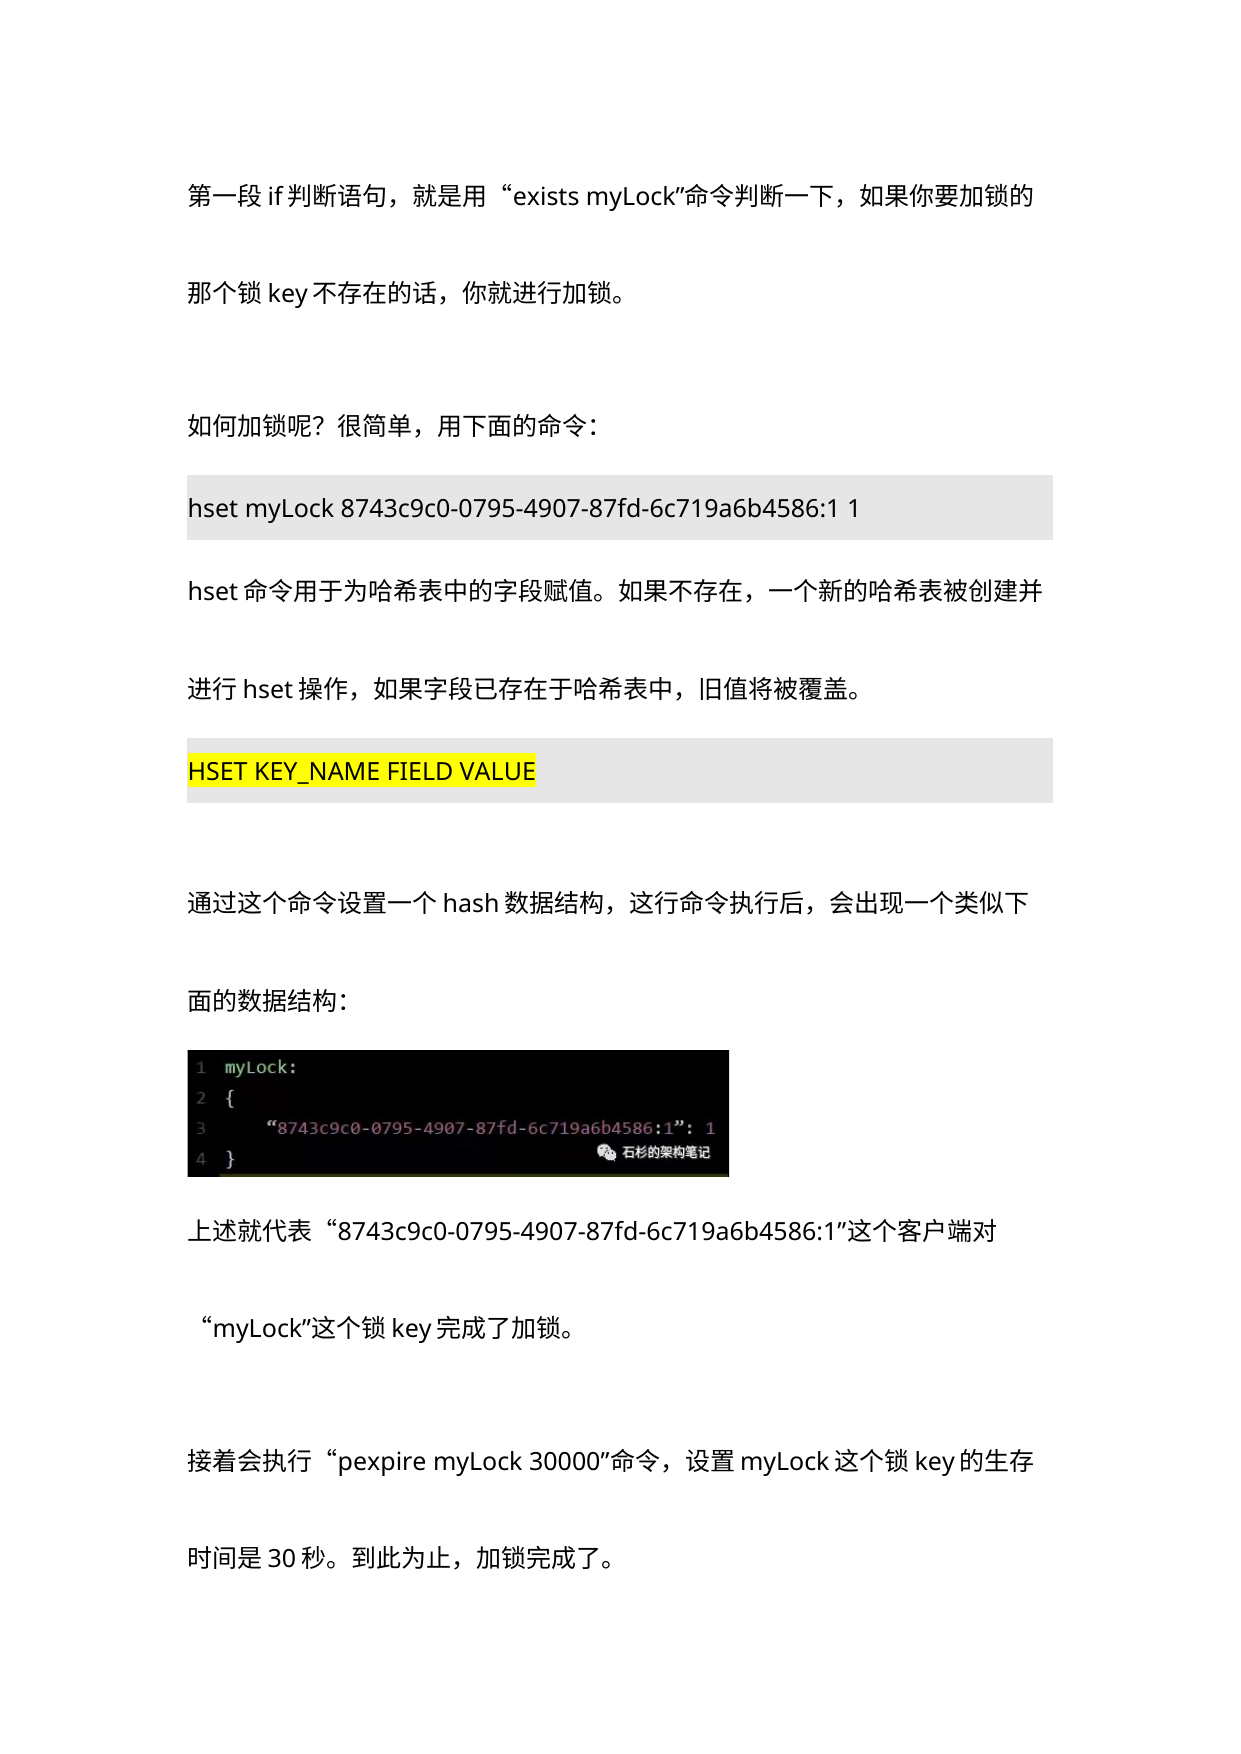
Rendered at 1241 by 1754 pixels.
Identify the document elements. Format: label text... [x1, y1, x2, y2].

text hset命令用于为哈希表中的字段赋值。如果不存在，一个新的哈希表被创建并进行hset操作，如果字段已存在于哈希表中，旧值将被覆盖。 [187, 557, 1053, 720]
text HSET KEY_NAME FIELD VALUE [187, 738, 1053, 803]
text 接着会执行“pexpire myLock 30000”命令，设置myLock这个锁key的生存时间是30秒。到此为止，加锁完成了。 [187, 1427, 1053, 1589]
text 通过这个命令设置一个hash数据结构，这行命令执行后，会出现一个类似下面的数据结构： [187, 869, 1053, 1032]
picture [187, 1050, 730, 1177]
text hset myLock 8743c9c0-0795-4907-87fd-6c719a6b4586:1 1 [187, 475, 1053, 540]
text 如何加锁呢？很简单，用下面的命令： [187, 392, 1053, 457]
text 第一段if判断语句，就是用“exists myLock”命令判断一下，如果你要加锁的那个锁key不存在的话，你就进行加锁。 [187, 162, 1053, 324]
text 上述就代表“8743c9c0-0795-4907-87fd-6c719a6b4586:1”这个客户端对“myLock”这个锁key完成了加锁。 [187, 1197, 1053, 1359]
